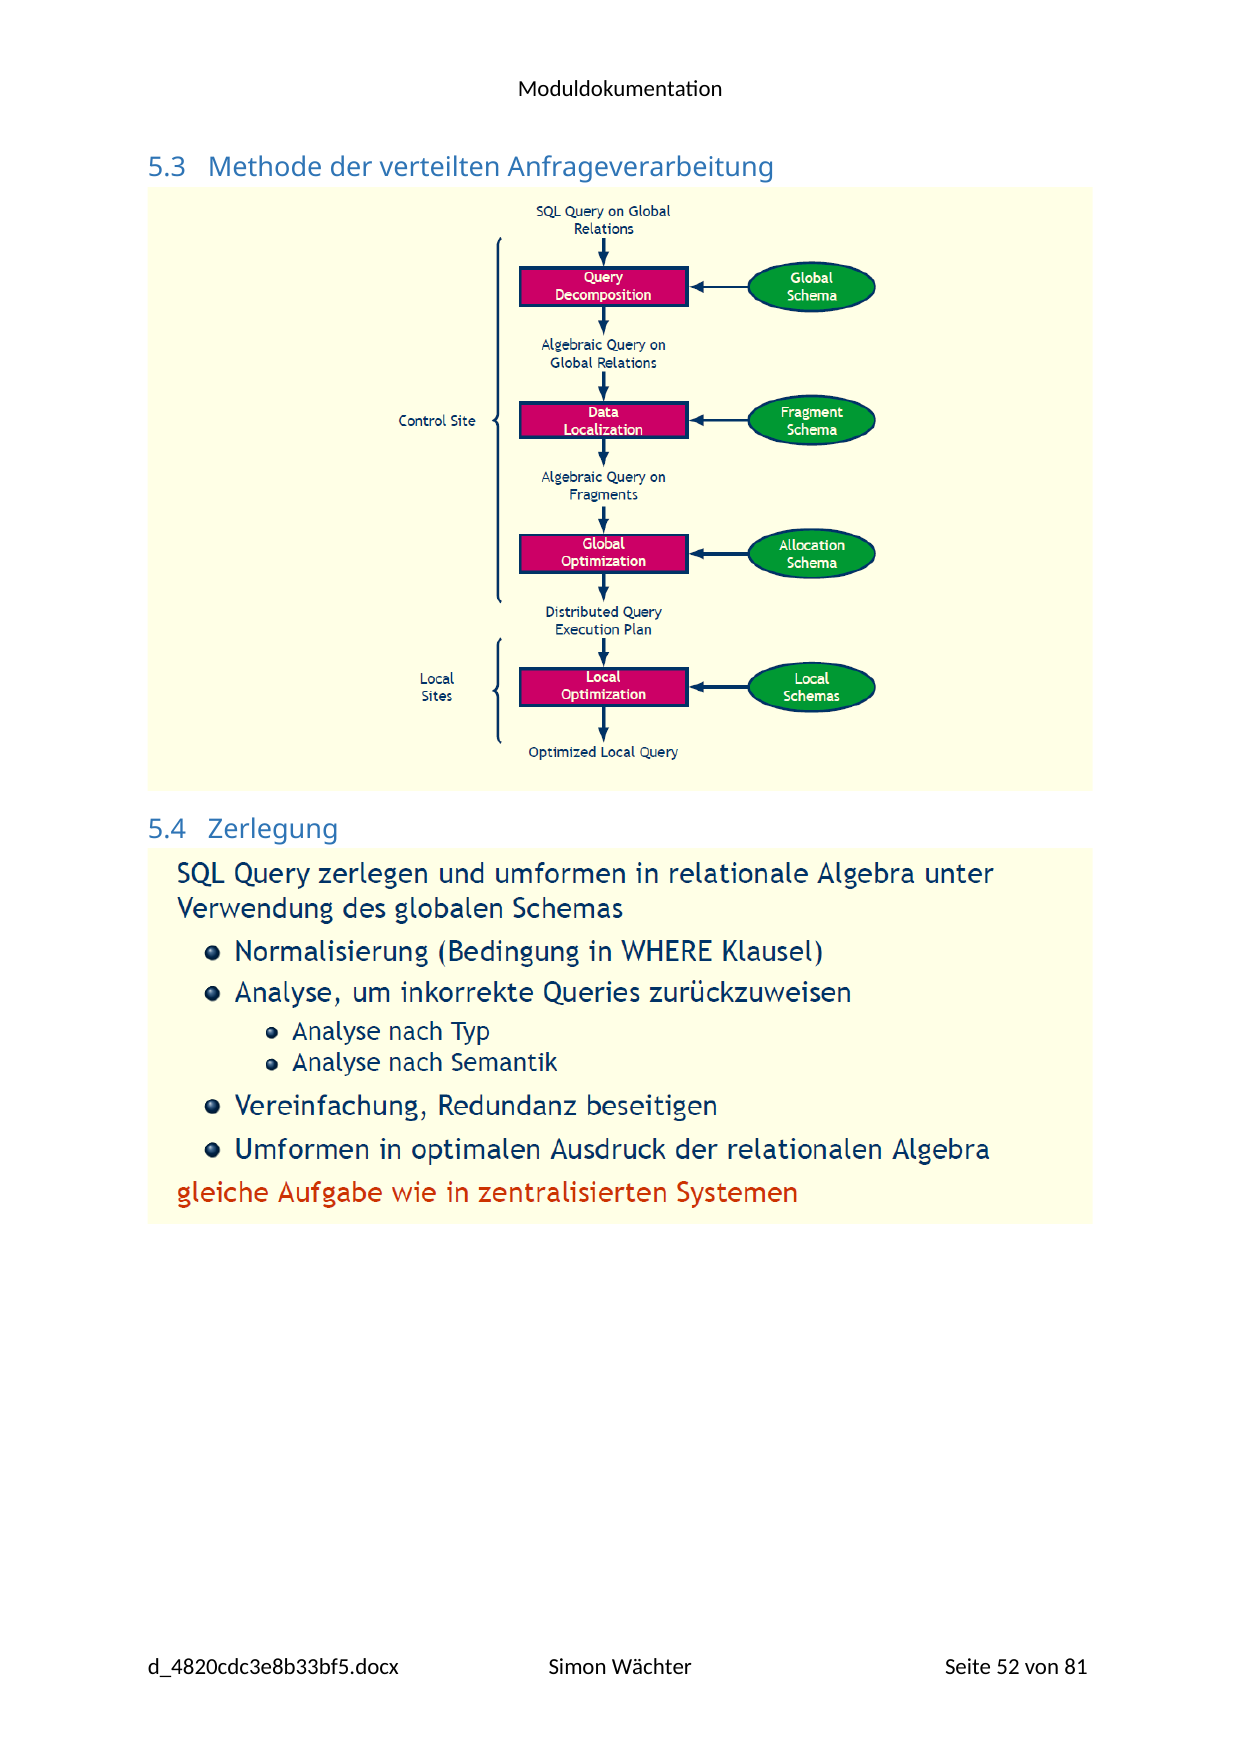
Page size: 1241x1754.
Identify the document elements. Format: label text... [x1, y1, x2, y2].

picture [147, 187, 1093, 791]
picture [147, 848, 1093, 1224]
subtitle Methode der verteilten Anfrageverarbeitung [148, 148, 1093, 184]
subtitle Zerlegung [148, 809, 1093, 846]
